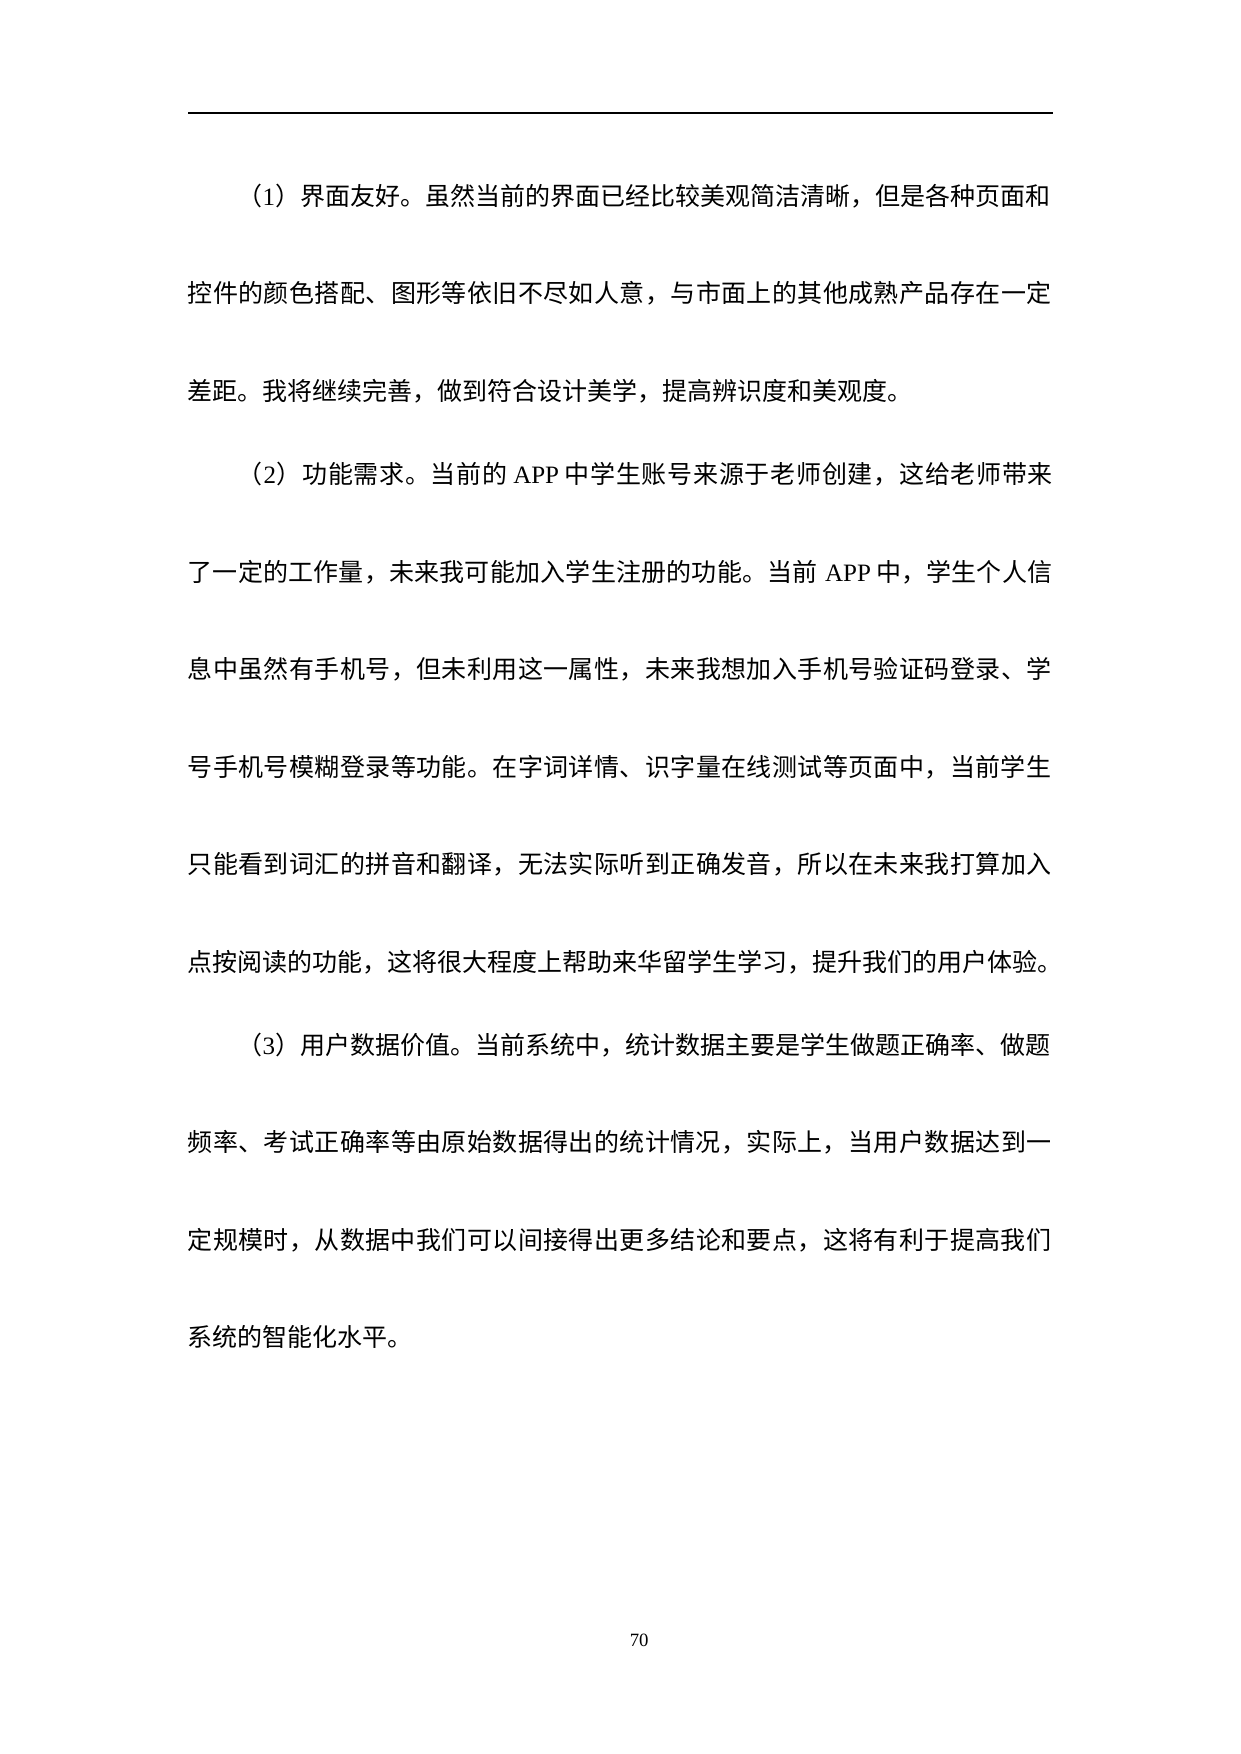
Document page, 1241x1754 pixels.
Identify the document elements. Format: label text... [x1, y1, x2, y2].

text （3）用户数据价值。当前系统中，统计数据主要是学生做题正确率、做题频率、考试正确率等由原始数据得出的统计情况，实际上，当用户数据达到一定规模时，从数据中我们可以间接得出更多结论和要点，这将有利于提高我们系统的智能化水平。 [187, 1011, 1053, 1368]
text （1）界面友好。虽然当前的界面已经比较美观简洁清晰，但是各种页面和控件的颜色搭配、图形等依旧不尽如人意，与市面上的其他成熟产品存在一定差距。我将继续完善，做到符合设计美学，提高辨识度和美观度。 [187, 162, 1053, 422]
text （2）功能需求。当前的APP中学生账号来源于老师创建，这给老师带来了一定的工作量，未来我可能加入学生注册的功能。当前APP中，学生个人信息中虽然有手机号，但未利用这一属性，未来我想加入手机号验证码登录、学号手机号模糊登录等功能。在字词详情、识字量在线测试等页面中，当前学生只能看到词汇的拼音和翻译，无法实际听到正确发音，所以在未来我打算加入点按阅读的功能，这将很大程度上帮助来华留学生学习，提升我们的用户体验。 [187, 440, 1053, 993]
